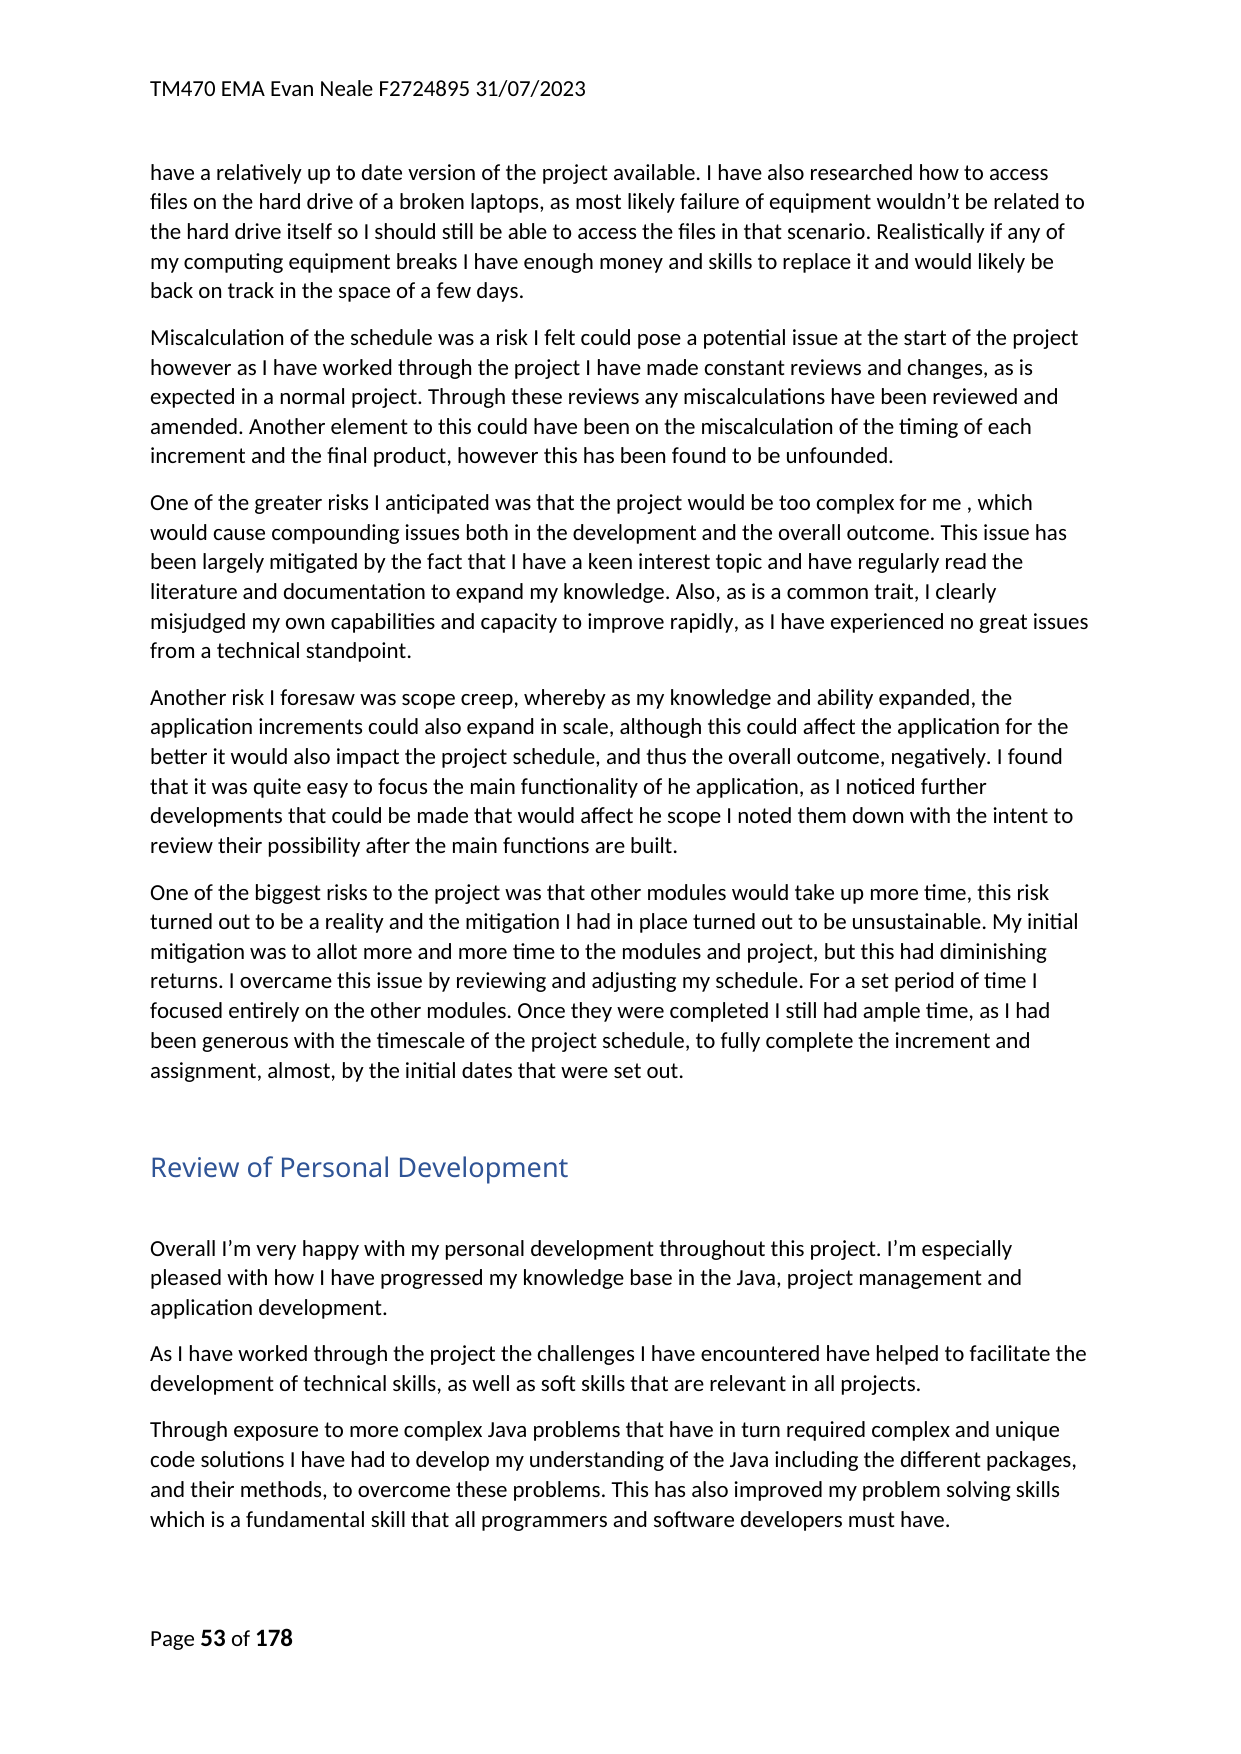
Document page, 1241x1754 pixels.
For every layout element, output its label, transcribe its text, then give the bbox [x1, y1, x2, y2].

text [150, 158, 1090, 304]
text Miscalculation of the schedule was a risk I felt could pose a potential issue at the start of the project however as I have worked through the project I have made constant reviews and changes, as is expected in a normal project. Through these reviews any miscalculations have been reviewed and amended. Another element to this could have been on the miscalculation of the timing of each increment and the final product, however this has been found to be unfounded. [150, 323, 1090, 470]
text Through exposure to more complex Java problems that have in turn required complex and unique code solutions I have had to develop my understanding of the Java including the different packages, and their methods, to overcome these problems. This has also improved my problem solving skills which is a fundamental skill that all programmers and software developers must have. [150, 1416, 1090, 1533]
subtitle Review of Personal Development [150, 1148, 1090, 1185]
text One of the greater risks I anticipated was that the project would be too complex for me , which would cause compounding issues both in the development and the overall outcome. This issue has been largely mitigated by the fact that I have a keen interest topic and have regularly read the literature and documentation to expand my knowledge. Also, as is a common trait, I clearly misjudged my own capabilities and capacity to improve rapidly, as I have experienced no great issues from a technical standpoint. [150, 488, 1090, 664]
text As I have worked through the project the challenges I have encountered have helped to facilitate the development of technical skills, as well as soft skills that are relevant in all projects. [150, 1339, 1090, 1397]
text Another risk I foresaw was scope creep, whereby as my knowledge and ability expanded, the application increments could also expand in scale, although this could affect the application for the better it would also impact the project schedule, and thus the overall outcome, negatively. I found that it was quite easy to focus the main functionality of he application, as I noticed further developments that could be made that would affect he scope I noted them down with the intent to review their possibility after the main functions are built. [150, 683, 1090, 859]
text Overall I’m very happy with my personal development throughout this project. I’m especially pleased with how I have progressed my knowledge base in the Java, project management and application development. [150, 1234, 1090, 1321]
text One of the biggest risks to the project was that other modules would take up more time, this risk turned out to be a reality and the mitigation I had in place turned out to be unsustainable. My initial mitigation was to allot more and more time to the modules and project, but this had diminishing returns. I overcame this issue by reviewing and adjusting my schedule. For a set period of time I focused entirely on the other modules. Once they were completed I still had ample time, as I had been generous with the timescale of the project schedule, to fully complete the increment and assignment, almost, by the initial dates that were set out. [150, 878, 1090, 1084]
